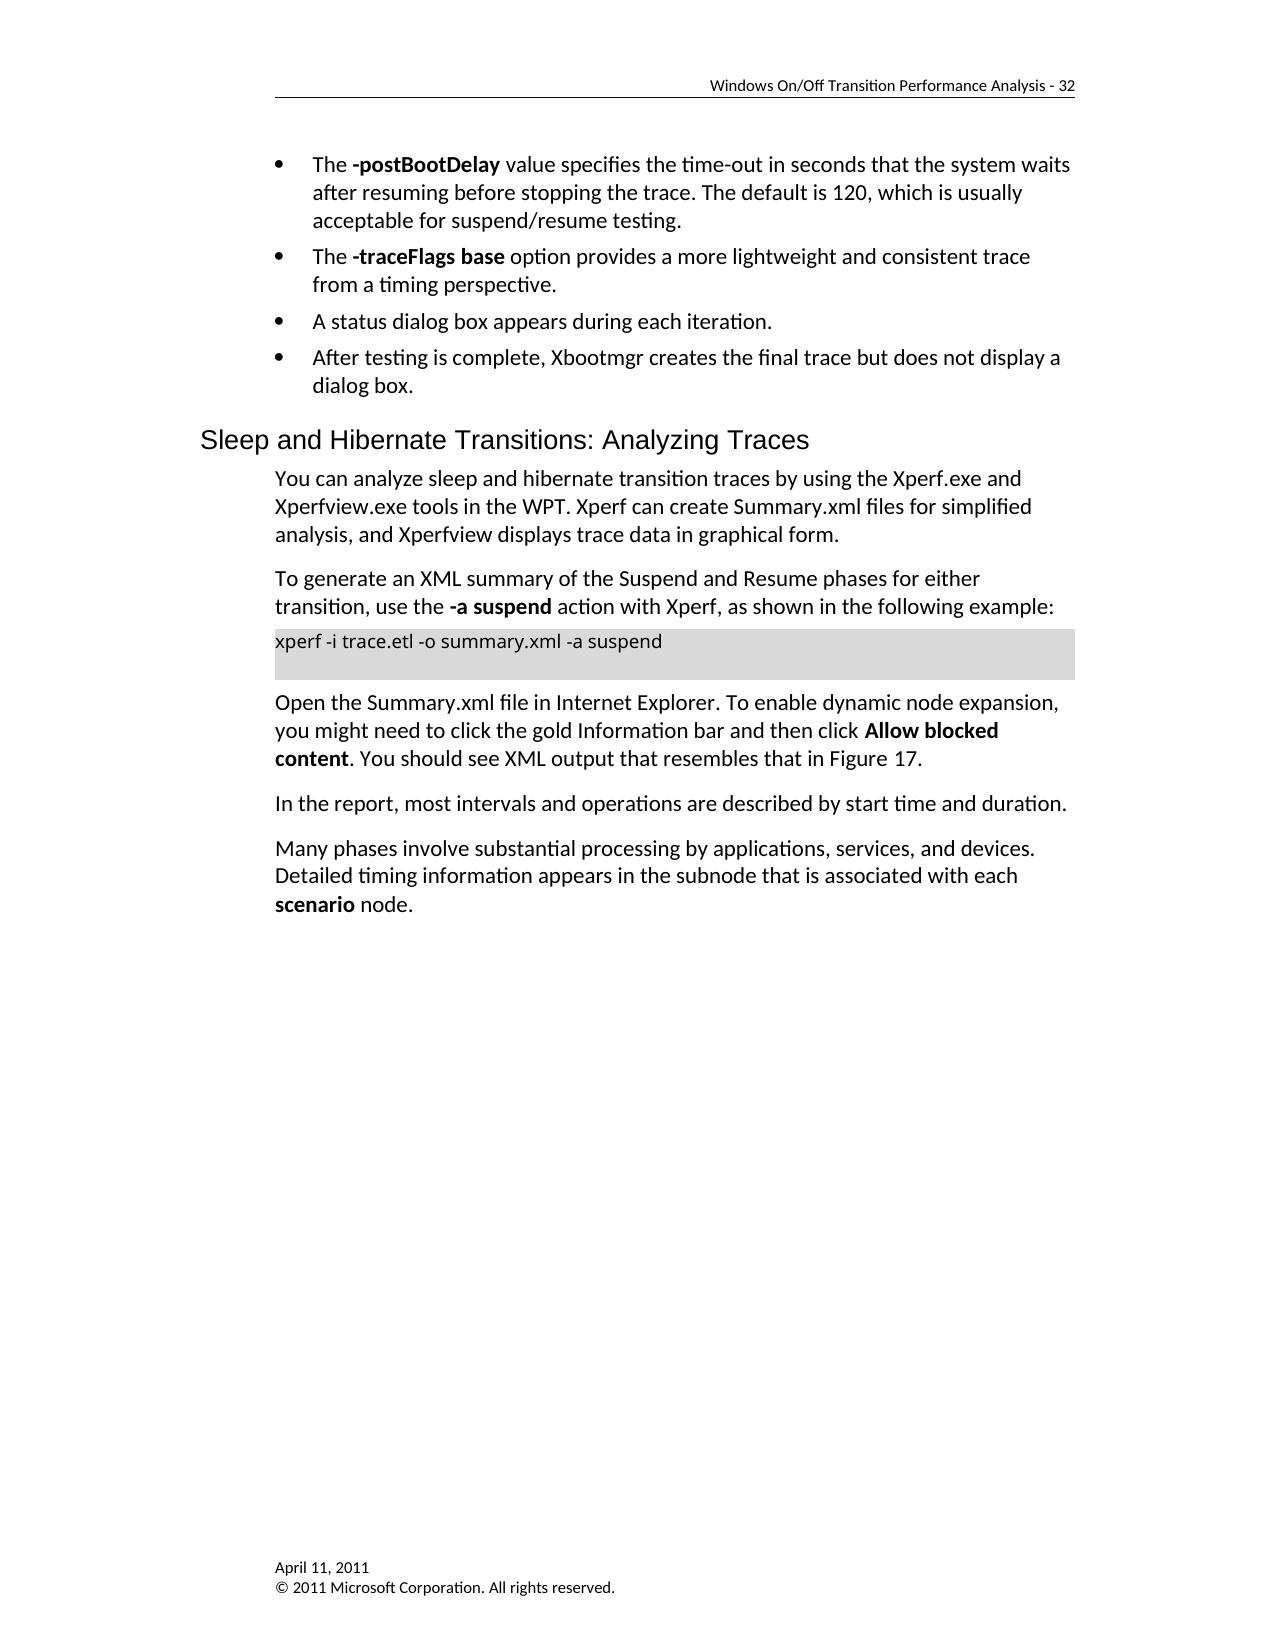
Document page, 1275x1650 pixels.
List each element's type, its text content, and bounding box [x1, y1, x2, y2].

list The -traceFlags base option provides a more lightweight and consistent trace from a timing perspective. [275, 242, 1075, 298]
subtitle Sleep and Hibernate Transitions: Analyzing Traces [200, 424, 1075, 455]
text Many phases involve substantial processing by applications, services, and devices. Detailed timing information appears in the subnode that is associated with each scenario node. [275, 834, 1075, 918]
text xperf -i trace.etl -o summary.xml -a suspend [275, 629, 1075, 654]
text To generate an XML summary of the Suspend and Resume phases for either transition, use the -a suspend action with Xperf, as shown in the following example: [275, 564, 1075, 621]
text Open the Summary.xml file in Internet Explorer. To enable dynamic node expansion, you might need to click the gold Information bar and then click Allow blocked content. You should see XML output that resembles that in Figure 17. [275, 688, 1075, 772]
text In the report, most intervals and operations are described by start time and duration. [275, 789, 1075, 817]
list The -postBootDelay value specifies the time-out in seconds that the system waits after resuming before stopping the trace. The default is 120, which is usually acceptable for suspend/resume testing. [275, 150, 1075, 234]
text You can analyze sleep and hibernate transition traces by using the Xperf.exe and Xperfview.exe tools in the WPT. Xperf can create Summary.xml files for simplified analysis, and Xperfview displays trace data in graphical form. [275, 464, 1075, 548]
list After testing is complete, Xbootmgr creates the final trace but does not display a dialog box. [275, 343, 1075, 399]
list A status dialog box appears during each iteration. [275, 307, 1075, 335]
